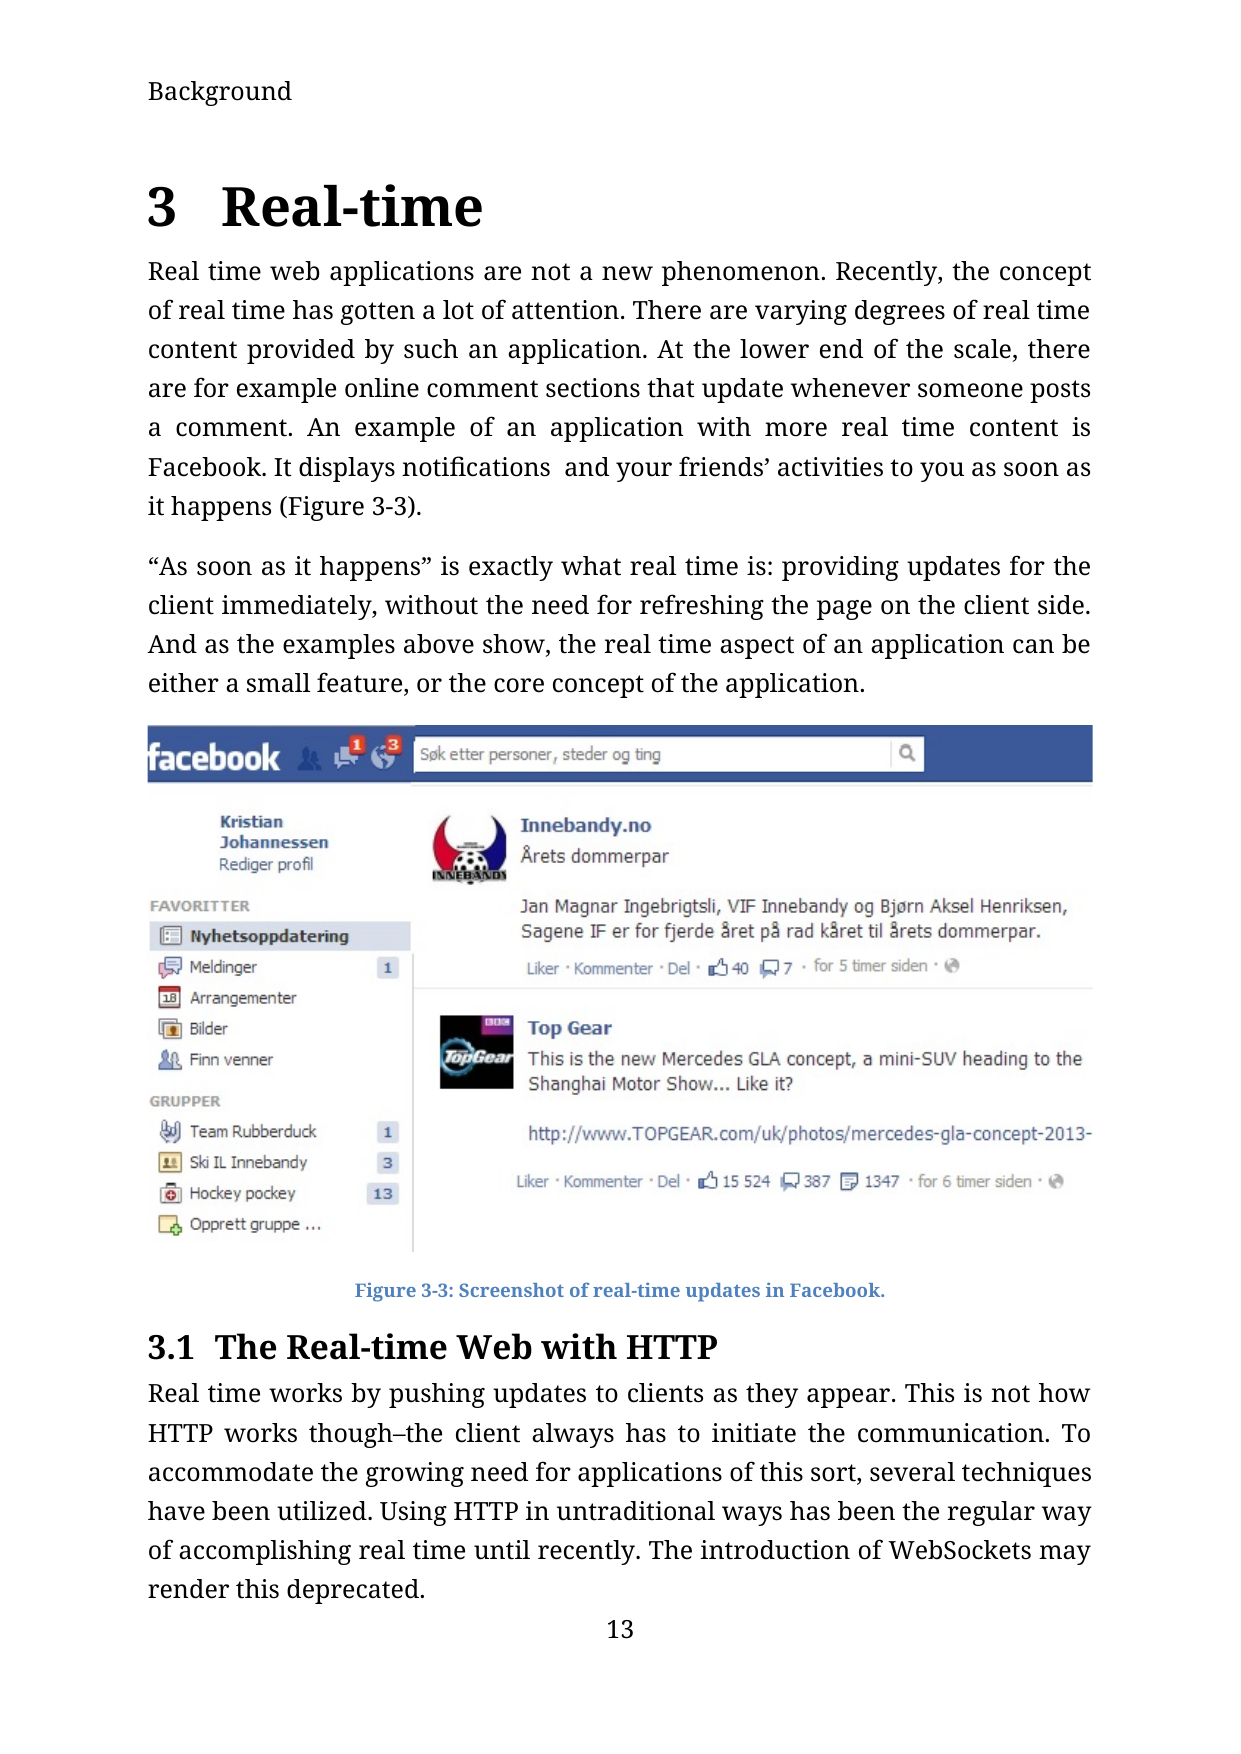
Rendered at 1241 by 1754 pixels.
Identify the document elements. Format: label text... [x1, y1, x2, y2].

subtitle The Real-time Web with HTTP [148, 1324, 1092, 1369]
text “As soon as it happens” is exactly what real time is: providing updates for the client immediately, without the need for refreshing the page on the client side. And as the examples above show, the real time aspect of an application can be either a small feature, or the core concept of the application. [148, 548, 1092, 700]
text Real time works by pushing updates to clients as they appear. This is not how HTTP works though–the client always has to initiate the communication. To accommodate the growing need for applications of this sort, several techniques have been utilized. Using HTTP in untraditional ways has been the regular way of accomplishing real time until recently. The introduction of WebSockets may render this deprecated. [148, 1376, 1092, 1606]
picture [147, 725, 1093, 1252]
subtitle Real-time [148, 168, 1092, 242]
